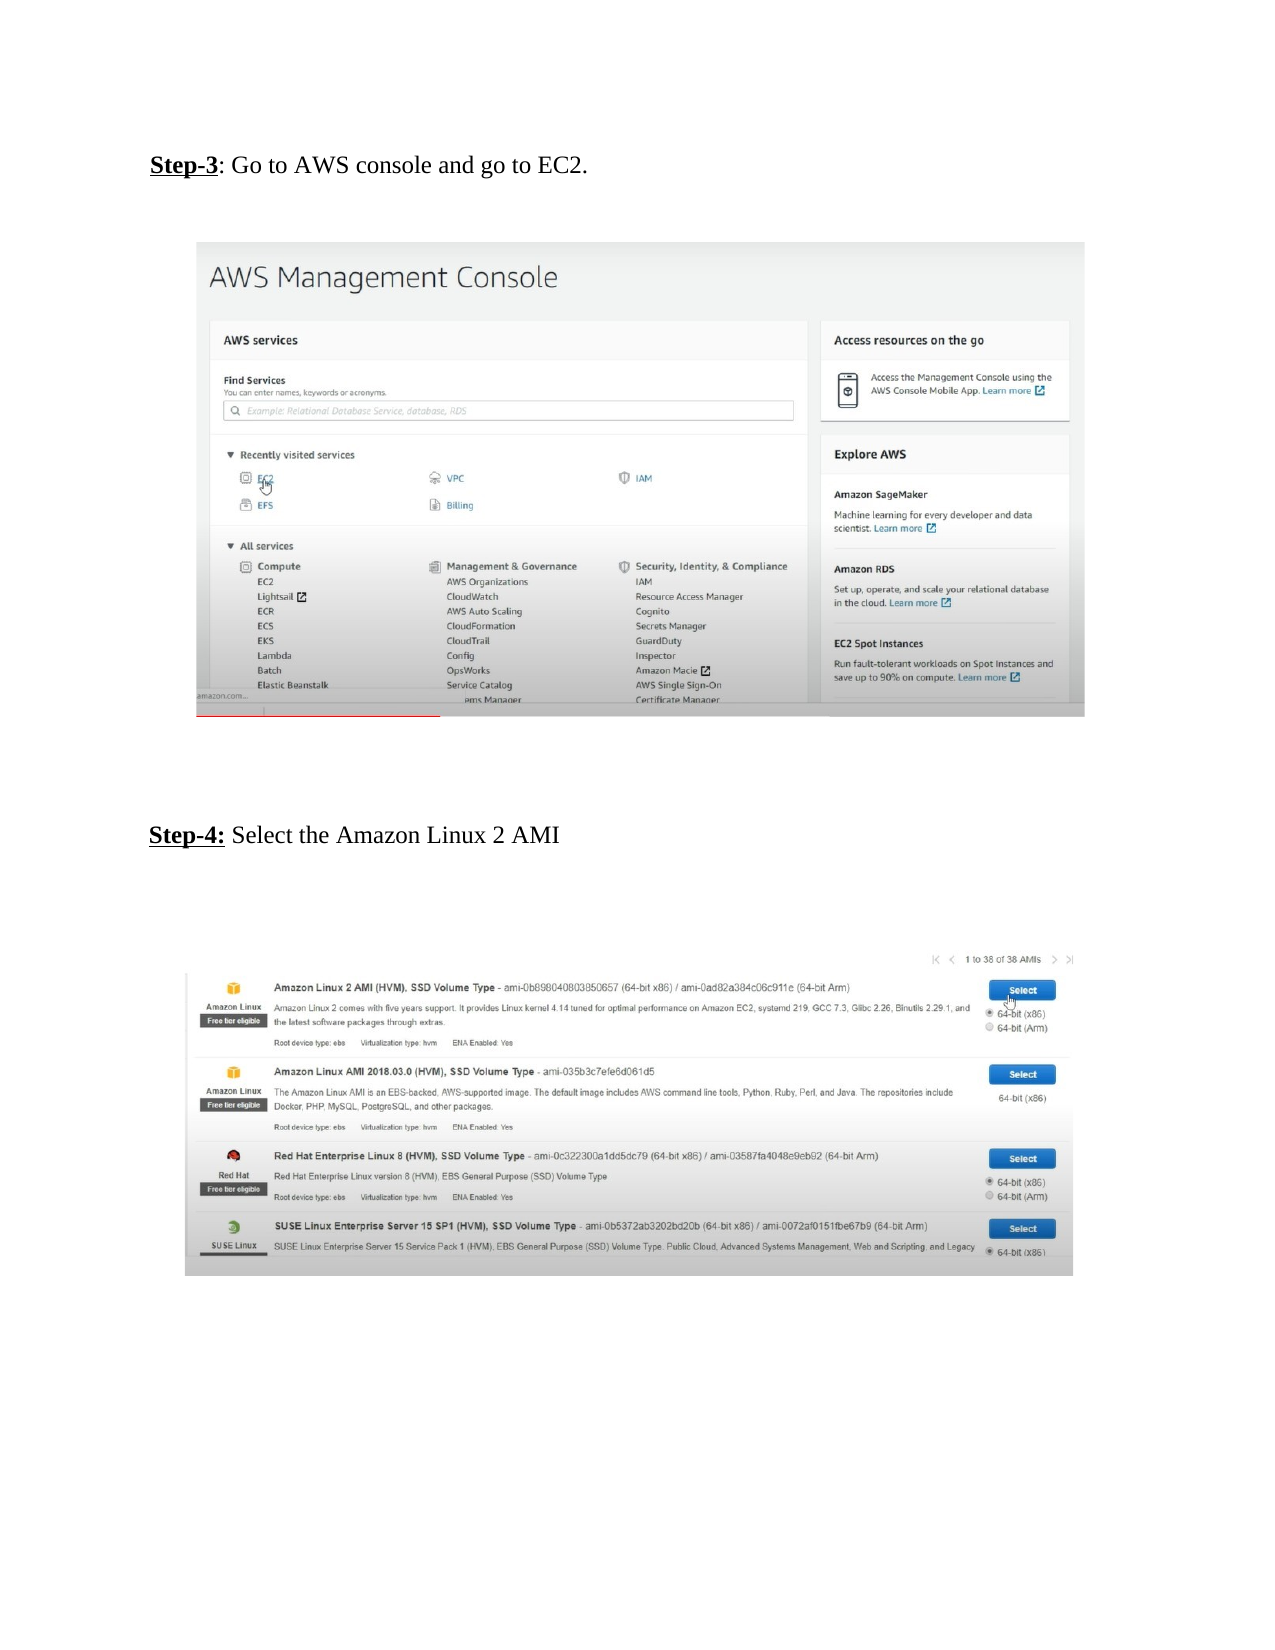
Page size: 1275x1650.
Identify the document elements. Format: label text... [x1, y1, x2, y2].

picture [184, 950, 1074, 1276]
text Step-3: Go to AWS console and go to EC2. [150, 150, 1125, 179]
picture [196, 242, 1085, 717]
text Step-4: Select the Amazon Linux 2 AMI [149, 821, 1125, 849]
